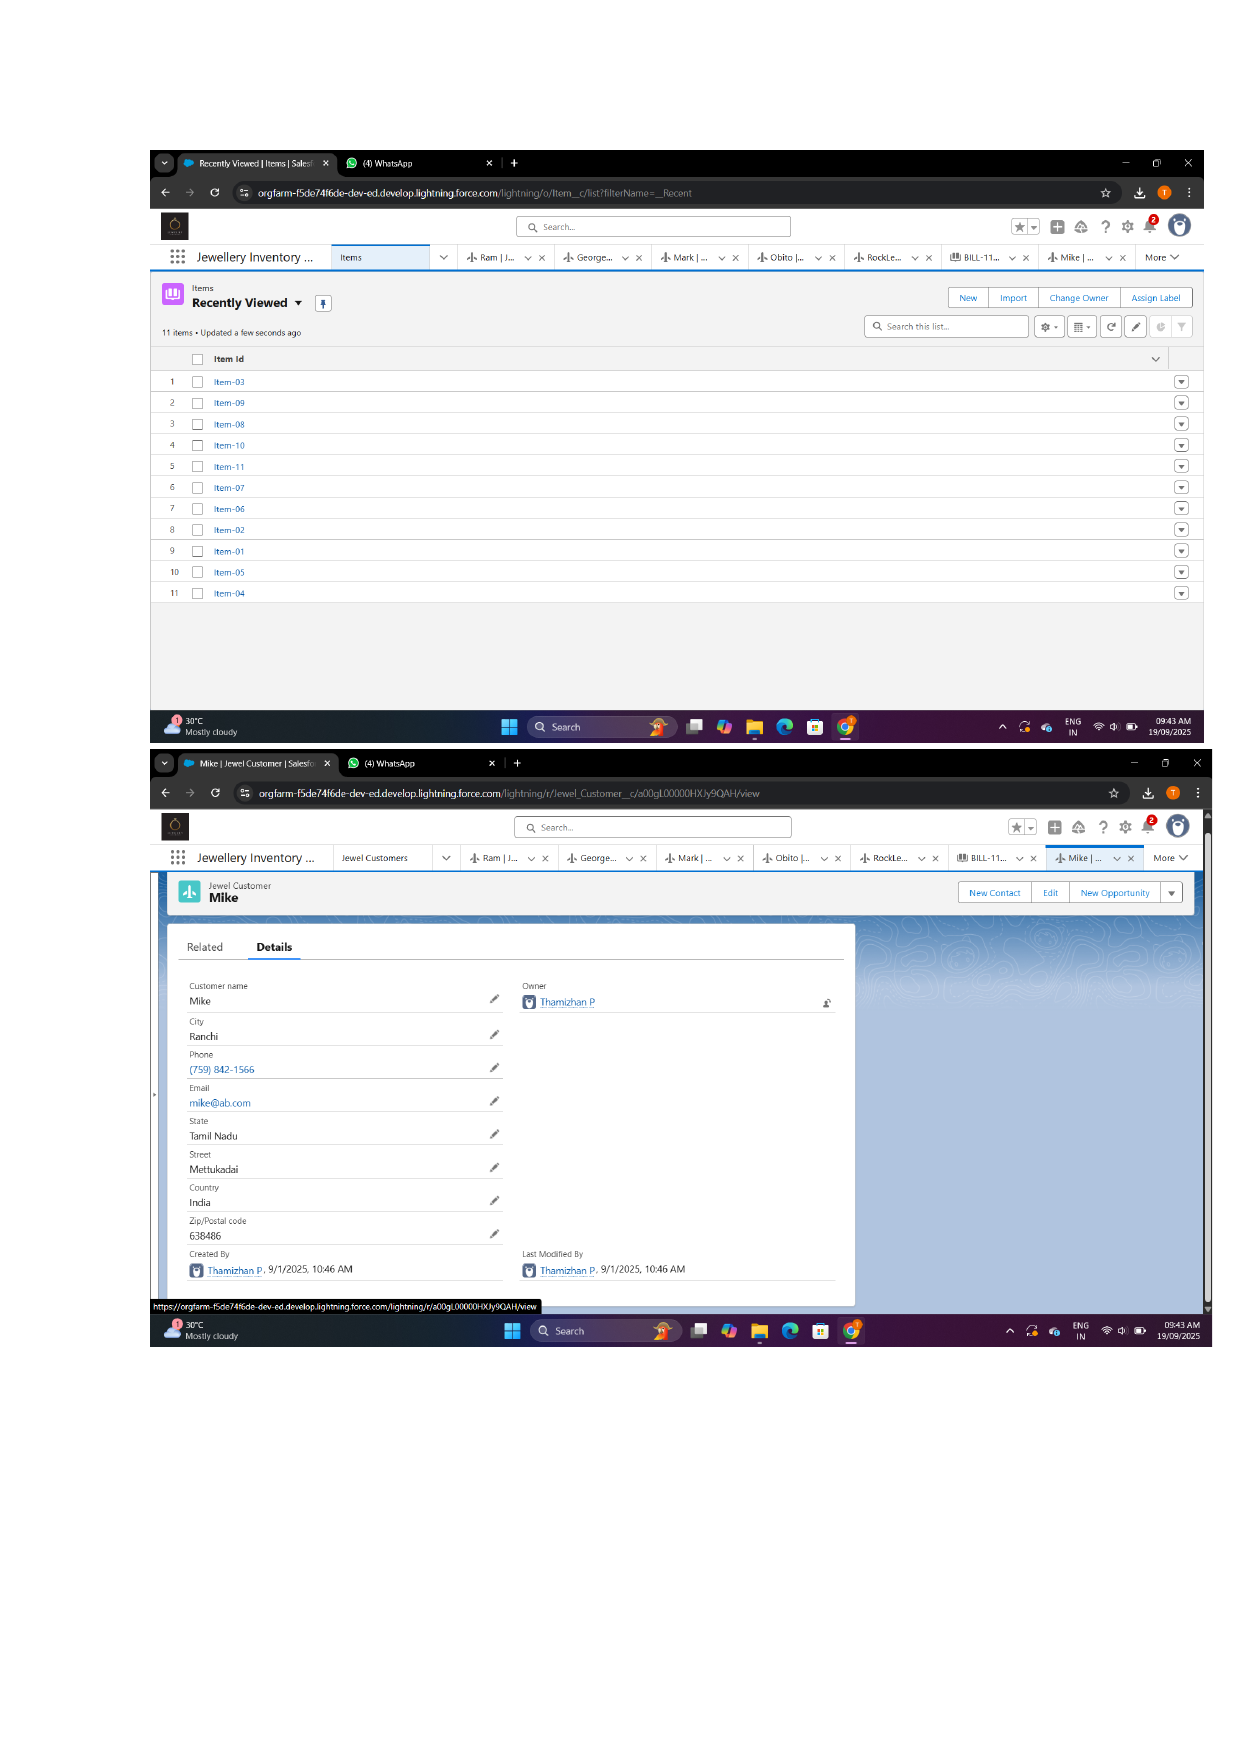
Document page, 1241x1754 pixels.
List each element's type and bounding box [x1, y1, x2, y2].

picture [150, 749, 1213, 1347]
picture [150, 150, 1204, 743]
